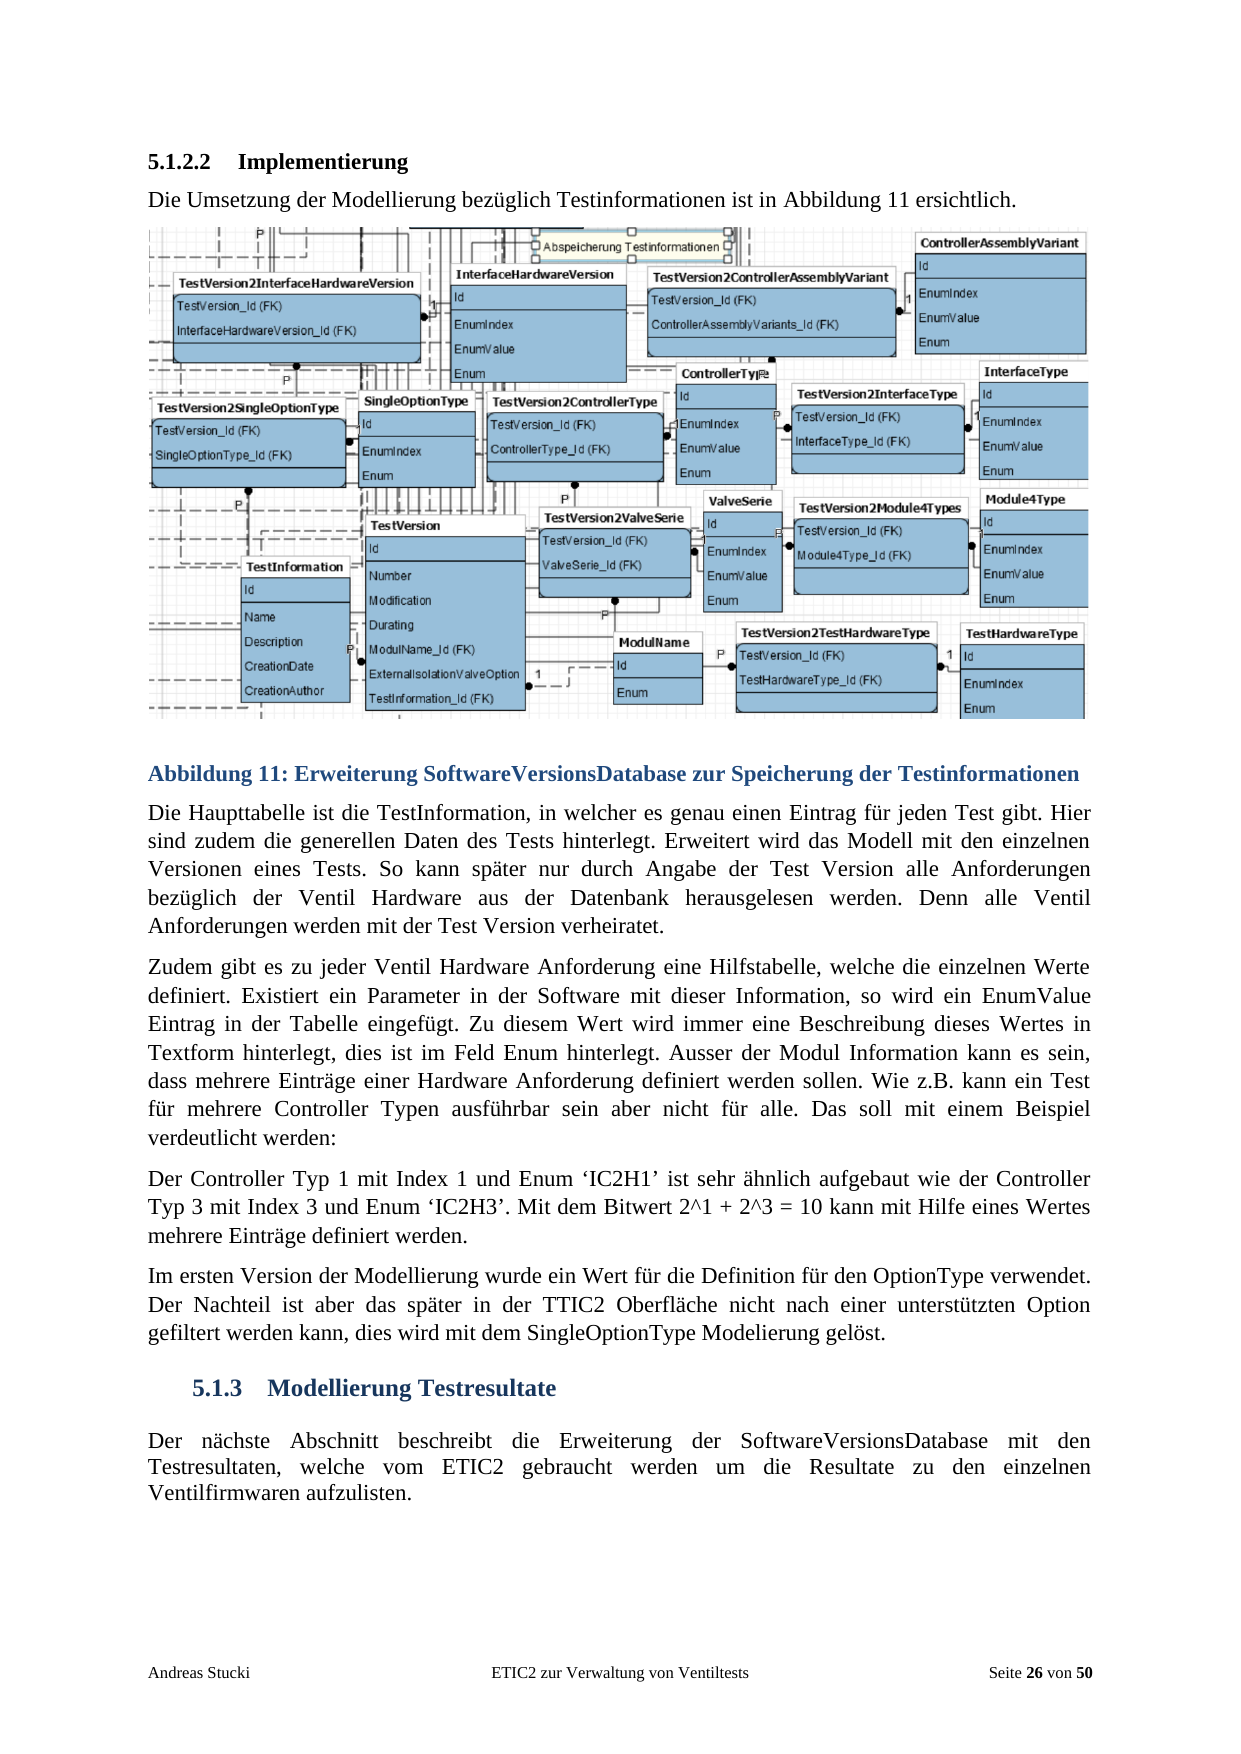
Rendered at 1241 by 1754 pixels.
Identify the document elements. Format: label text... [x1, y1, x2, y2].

subtitle Modellierung Testresultate [192, 1373, 1092, 1402]
subtitle Implementierung [148, 148, 1092, 174]
text Die Umsetzung der Modellierung bezüglich Testinformationen ist in Abbildung 11 ersichtlich. [148, 187, 1092, 213]
text Die Haupttabelle ist die TestInformation, in welcher es genau einen Eintrag für jeden Test gibt. Hier sind zudem die generellen Daten des Tests hinterlegt. Erweitert wird das Modell mit den einzelnen Versionen eines Tests. So kann später nur durch Angabe der Test Version alle Anforderungen bezüglich der Ventil Hardware aus der Datenbank herausgelesen werden. Denn alle Ventil Anforderungen werden mit der Test Version verheiratet. [148, 798, 1092, 939]
text Zudem gibt es zu jeder Ventil Hardware Anforderung eine Hilfstabelle, welche die einzelnen Werte definiert. Existiert ein Parameter in der Software mit dieser Information, so wird ein EnumValue Eintrag in der Tabelle eingefügt. Zu diesem Wert wird immer eine Beschreibung dieses Wertes in Textform hinterlegt, dies ist im Feld Enum hinterlegt. Ausser der Modul Information kann es sein, dass mehrere Einträge einer Hardware Anforderung definiert werden sollen. Wie z.B. kann ein Test für mehrere Controller Typen ausführbar sein aber nicht für alle. Das soll mit einem Beispiel verdeutlicht werden: [148, 953, 1092, 1150]
picture [147, 227, 1088, 718]
text Im ersten Version der Modellierung wurde ein Wert für die Definition für den OptionType verwendet. Der Nachteil ist aber das später in der TTIC2 Oberfläche nicht nach einer unterstützten Option gefiltert werden kann, dies wird mit dem SingleOptionType Modelierung gelöst. [148, 1263, 1092, 1346]
text Der Controller Typ 1 mit Index 1 und Enum ‘IC2H1’ ist sehr ähnlich aufgebaut wie der Controller Typ 3 mit Index 3 und Enum ‘IC2H3’. Mit dem Bitwert 2^1 + 2^3 = 10 kann mit Hilfe eines Wertes mehrere Einträge definiert werden. [148, 1165, 1092, 1248]
text Der nächste Abschnitt beschreibt die Erweiterung der SoftwareVersionsDatabase mit den Testresultaten, welche vom ETIC2 gebraucht werden um die Resultate zu den einzelnen Ventilfirmwaren aufzulisten. [148, 1427, 1092, 1506]
